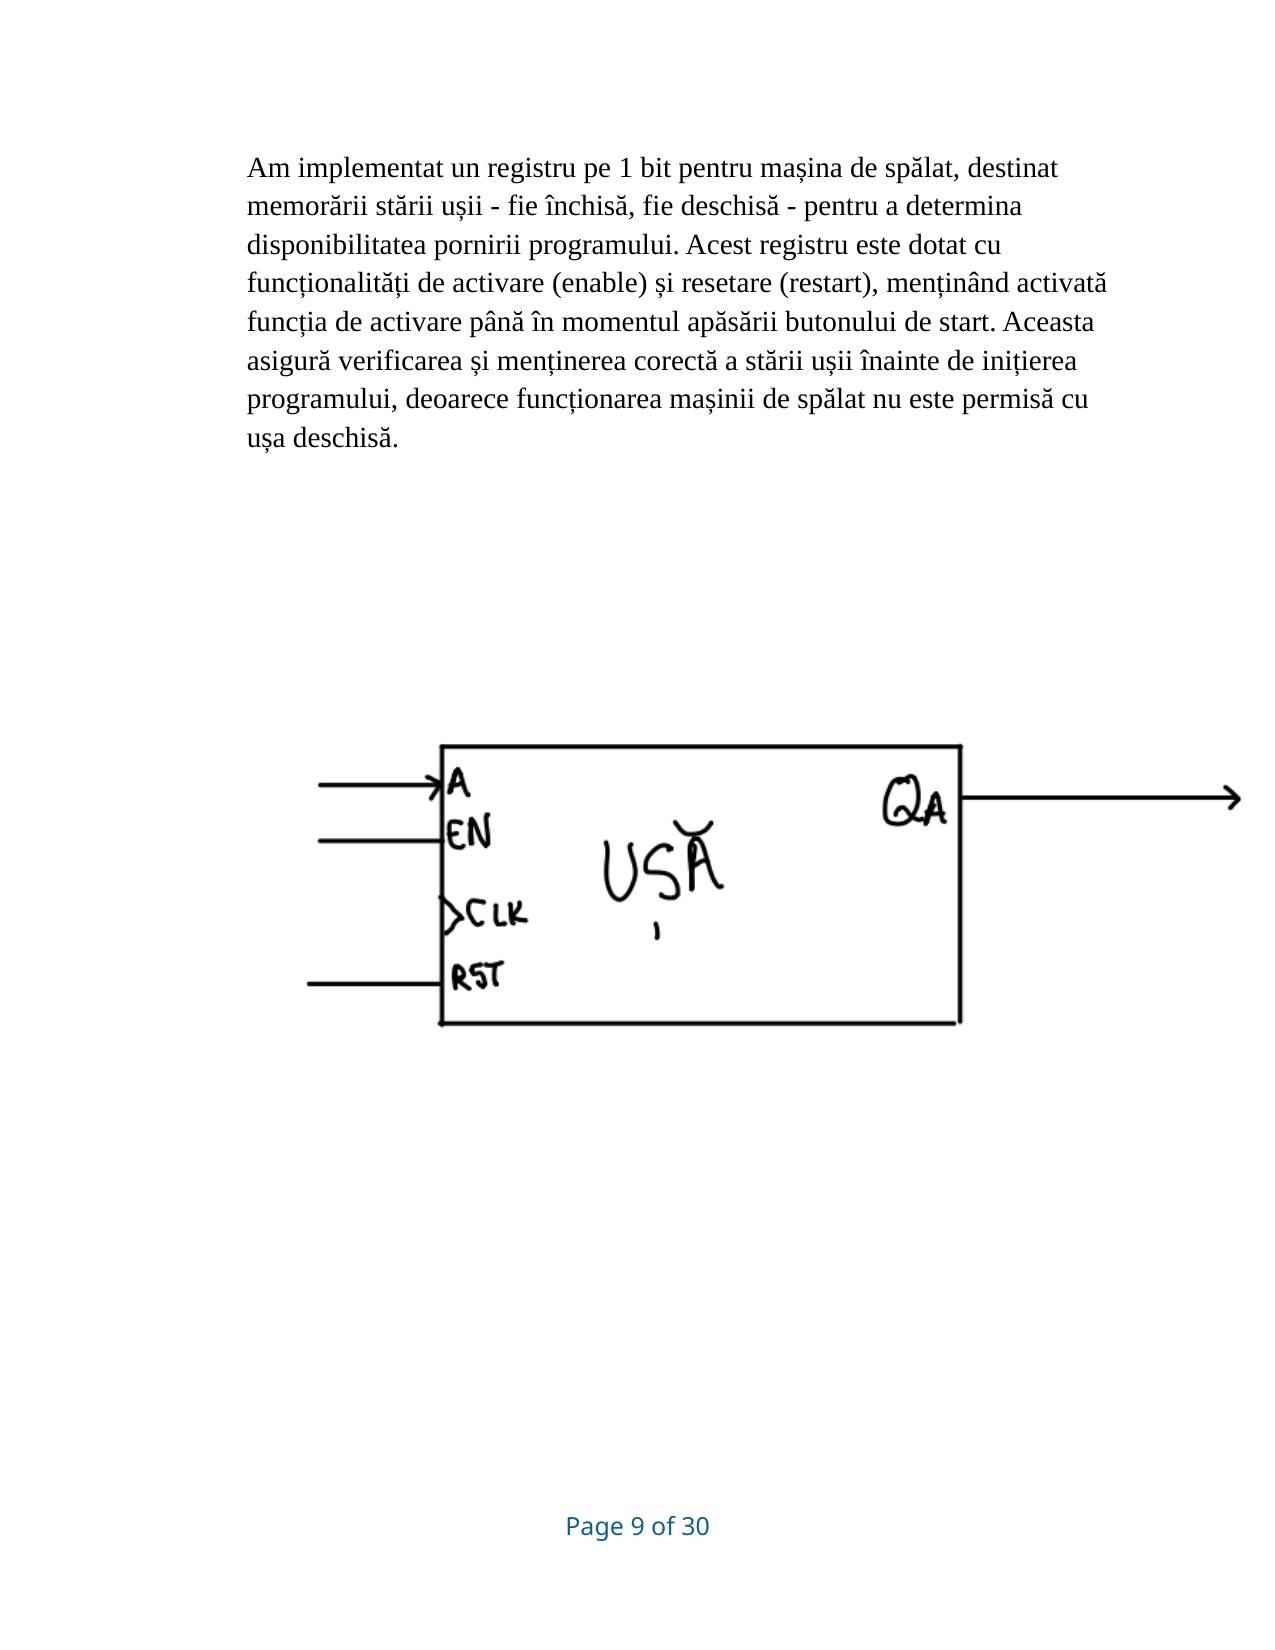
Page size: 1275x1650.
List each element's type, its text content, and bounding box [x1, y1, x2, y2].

picture [300, 689, 1252, 1096]
list Am implementat un registru pe 1 bit pentru mașina de spălat, destinat memorării stării ușii - fie închisă, fie deschisă - pentru a determina disponibilitatea pornirii programului. Acest registru este dotat cu funcționalități de activare (enable) și resetare (restart), menținând activată funcția de activare până în momentul apăsării butonului de start. Aceasta asigură verificarea și menținerea corectă a stării ușii înainte de inițierea programului, deoarece funcționarea mașinii de spălat nu este permisă cu ușa deschisă. [247, 150, 1125, 453]
